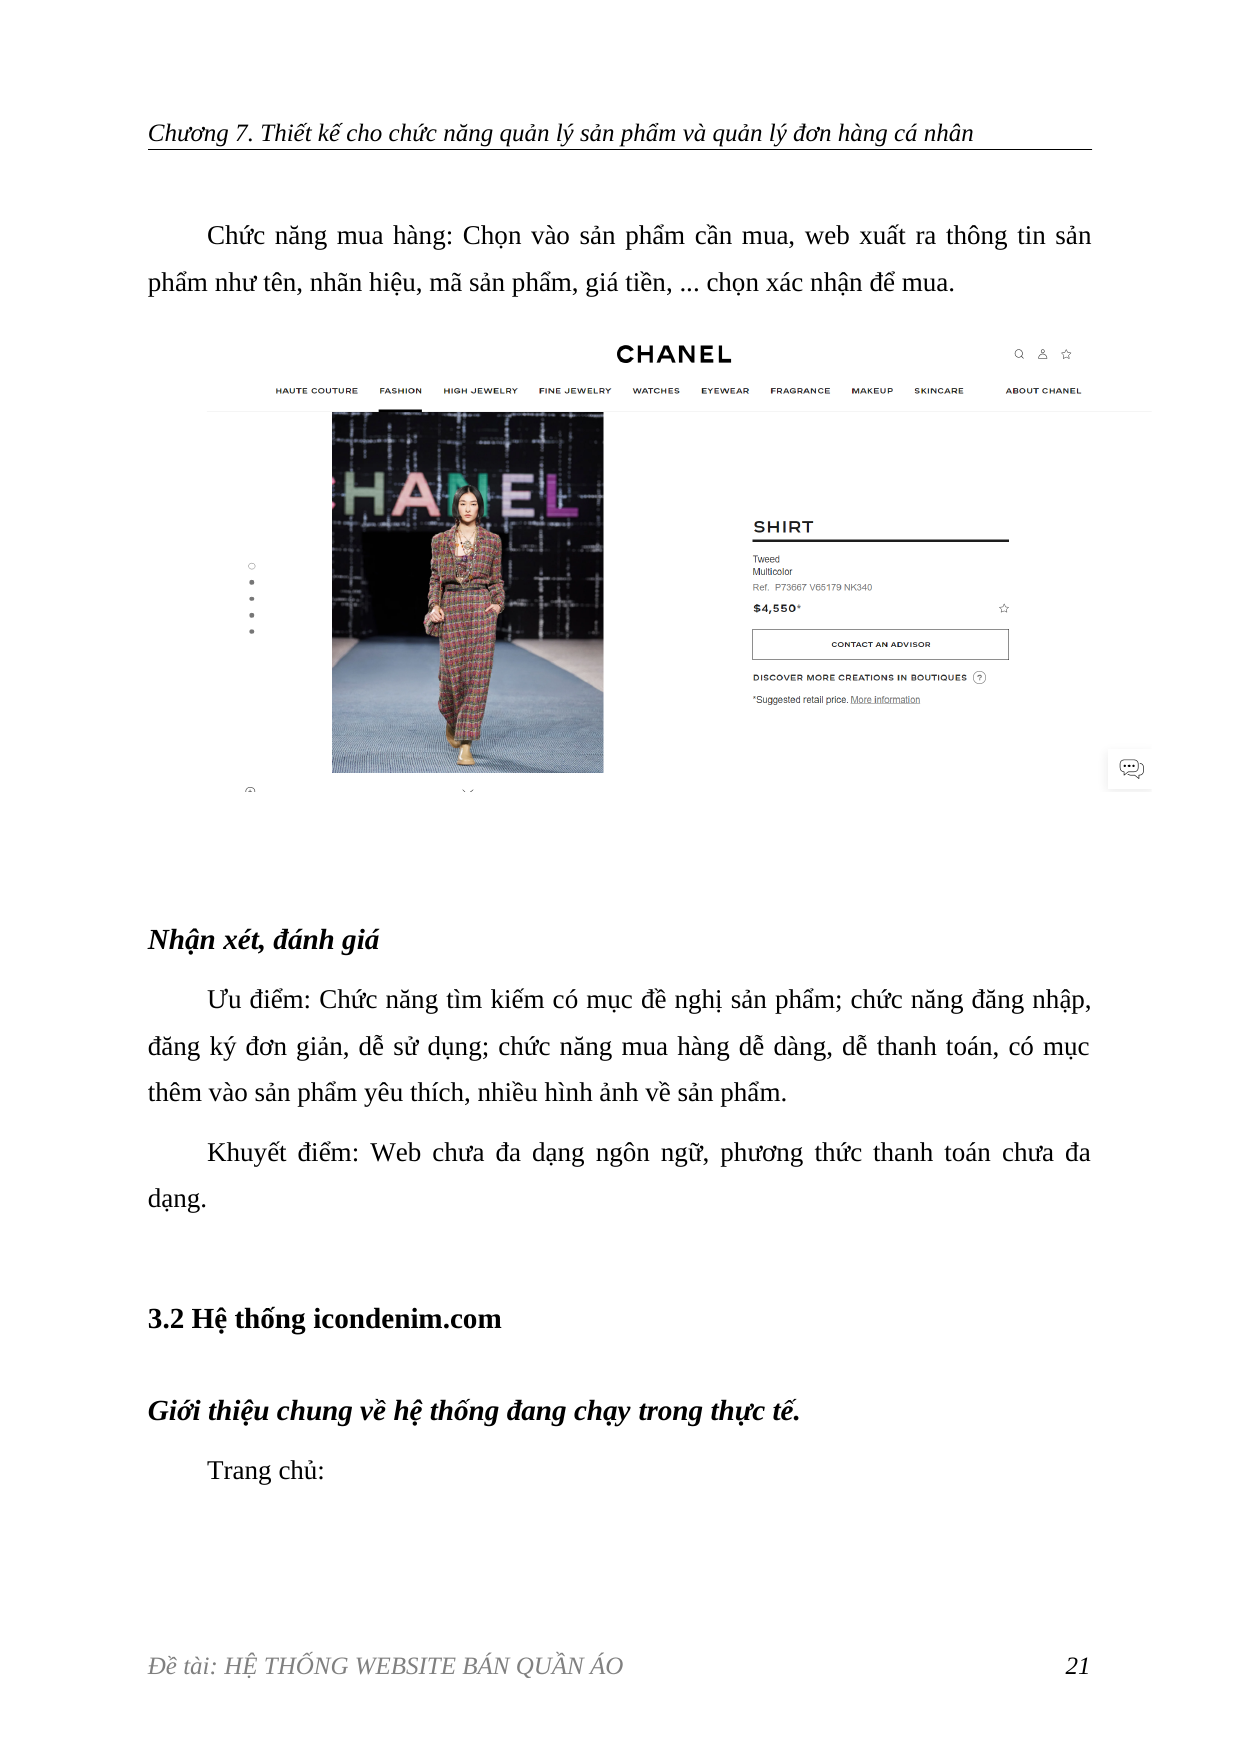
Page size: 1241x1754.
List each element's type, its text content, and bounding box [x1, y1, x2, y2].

picture [206, 325, 1152, 792]
subtitle Hệ thống icondenim.com [148, 1291, 1092, 1337]
text Chức năng mua hàng: Chọn vào sản phẩm cần mua, web xuất ra thông tin sản phẩm như tên, nhãn hiệu, mã sản phẩm, giá tiền, ... chọn xác nhận để mua. [148, 219, 1092, 297]
text Ưu điểm: Chức năng tìm kiếm có mục đề nghị sản phẩm; chức năng đăng nhập, đăng ký đơn giản, dễ sử dụng; chức năng mua hàng dễ dàng, dễ thanh toán, có mục thêm vào sản phẩm yêu thích, nhiều hình ảnh về sản phẩm. [148, 983, 1092, 1108]
subtitle Giới thiệu chung về hệ thống đang chạy trong thực tế. [148, 1387, 1092, 1429]
subtitle Nhận xét, đánh giá [148, 916, 1092, 958]
text Trang chủ: [148, 1454, 1092, 1485]
text Khuyết điểm: Web chưa đa dạng ngôn ngữ, phương thức thanh toán chưa đa dạng. [148, 1136, 1092, 1213]
